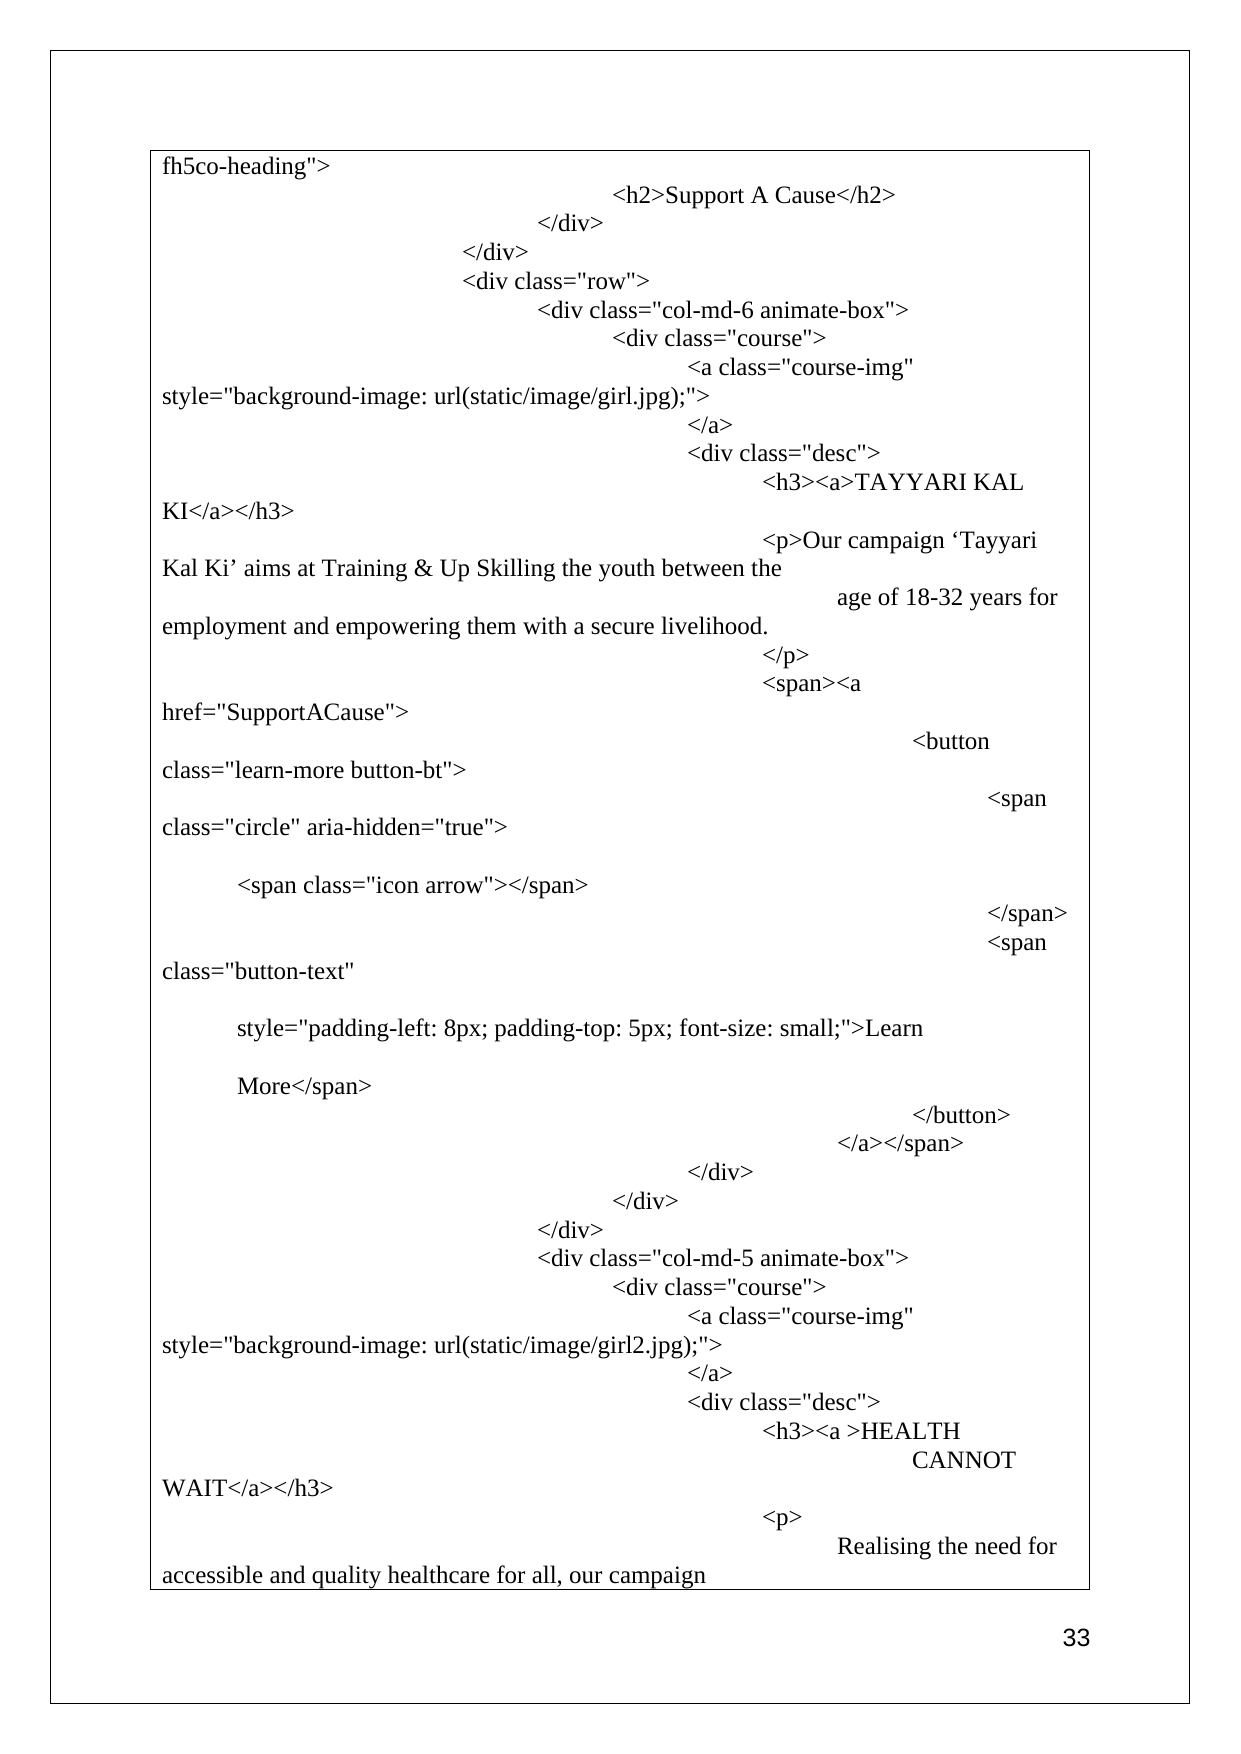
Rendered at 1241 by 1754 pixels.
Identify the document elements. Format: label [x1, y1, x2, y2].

table_header [151, 151, 1089, 1588]
